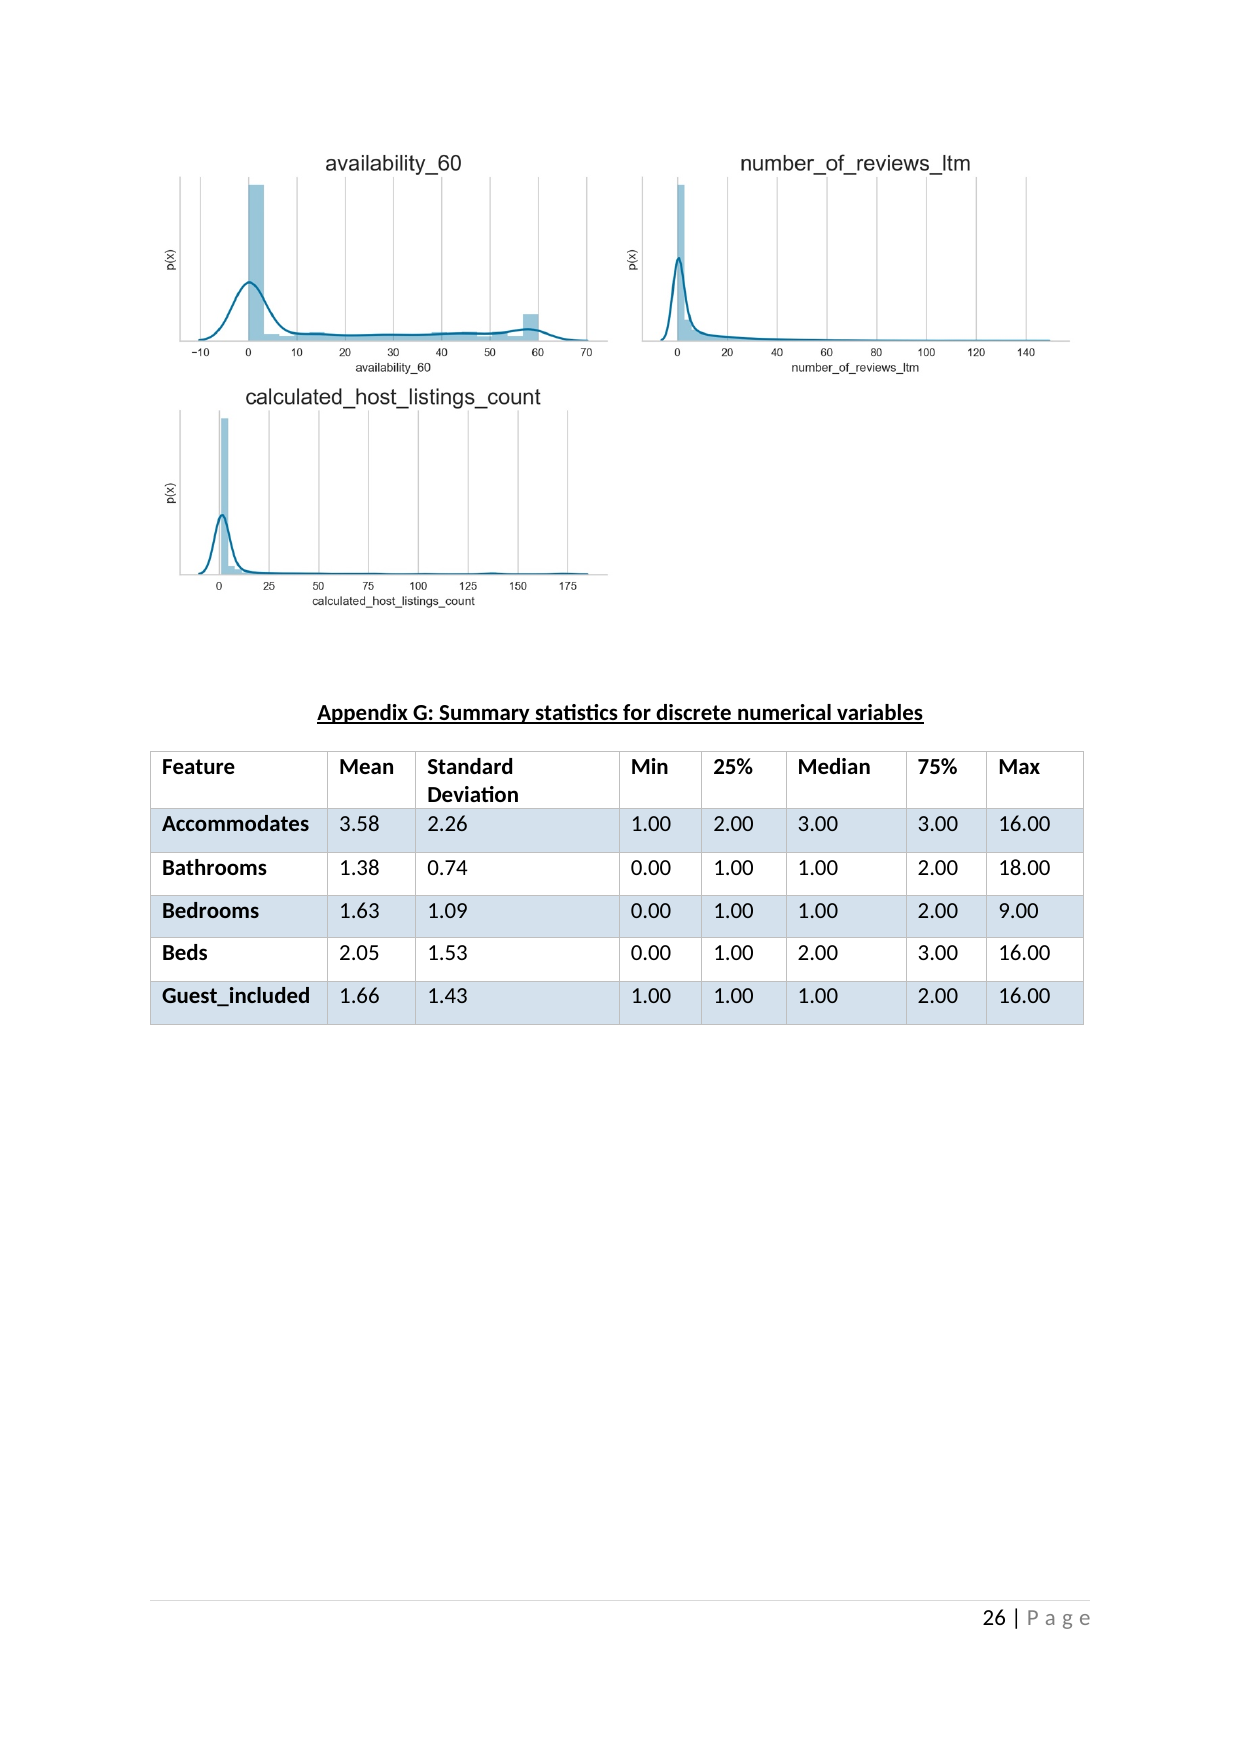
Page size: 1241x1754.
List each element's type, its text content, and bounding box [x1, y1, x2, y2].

table_cell 2.26 [416, 809, 619, 852]
table_cell 0.00 [620, 938, 701, 981]
table_cell 3.00 [907, 809, 986, 852]
table_cell 1.43 [416, 982, 619, 1024]
table_cell 2.00 [907, 853, 986, 895]
table_cell 0.00 [620, 853, 701, 895]
table_header Feature [151, 752, 327, 808]
table_cell 1.00 [787, 982, 906, 1024]
table_cell 1.66 [328, 982, 415, 1024]
table_cell Bedrooms [151, 896, 327, 937]
table_cell 18.00 [987, 853, 1083, 895]
table_header 75% [907, 752, 986, 808]
table_cell Guest_included [151, 982, 327, 1024]
table_cell 3.00 [907, 938, 986, 981]
table_cell 2.00 [702, 809, 786, 852]
table_cell 2.00 [907, 982, 986, 1024]
table_cell 16.00 [987, 809, 1083, 852]
table_cell Beds [151, 938, 327, 981]
table_cell 1.00 [787, 853, 906, 895]
table_cell Bathrooms [151, 853, 327, 895]
table_cell 3.58 [328, 809, 415, 852]
table_cell 0.00 [620, 896, 701, 937]
table_cell 3.00 [787, 809, 906, 852]
table_cell 1.38 [328, 853, 415, 895]
table_header Median [787, 752, 906, 808]
table_header Standard Deviation [416, 752, 619, 808]
table_cell 16.00 [987, 982, 1083, 1024]
table_cell 16.00 [987, 938, 1083, 981]
table_cell 1.09 [416, 896, 619, 937]
table_cell 2.00 [907, 896, 986, 937]
table_cell 1.63 [328, 896, 415, 937]
table_cell 2.00 [787, 938, 906, 981]
table_cell 2.05 [328, 938, 415, 981]
table_cell 1.00 [702, 938, 786, 981]
table_cell 1.53 [416, 938, 619, 981]
table_cell 1.00 [620, 809, 701, 852]
table_cell 1.00 [620, 982, 701, 1024]
table_cell 1.00 [787, 896, 906, 937]
table_header Max [987, 752, 1083, 808]
table_cell Accommodates [151, 809, 327, 852]
table_cell 1.00 [702, 896, 786, 937]
picture [150, 150, 1092, 621]
table_cell 9.00 [987, 896, 1083, 937]
table_cell 0.74 [416, 853, 619, 895]
table_header Min [620, 752, 701, 808]
table_header Mean [328, 752, 415, 808]
table_cell 1.00 [702, 853, 786, 895]
text Appendix G: Summary statistics for discrete numerical variables [150, 698, 1090, 726]
table_cell 1.00 [702, 982, 786, 1024]
table_header 25% [702, 752, 786, 808]
